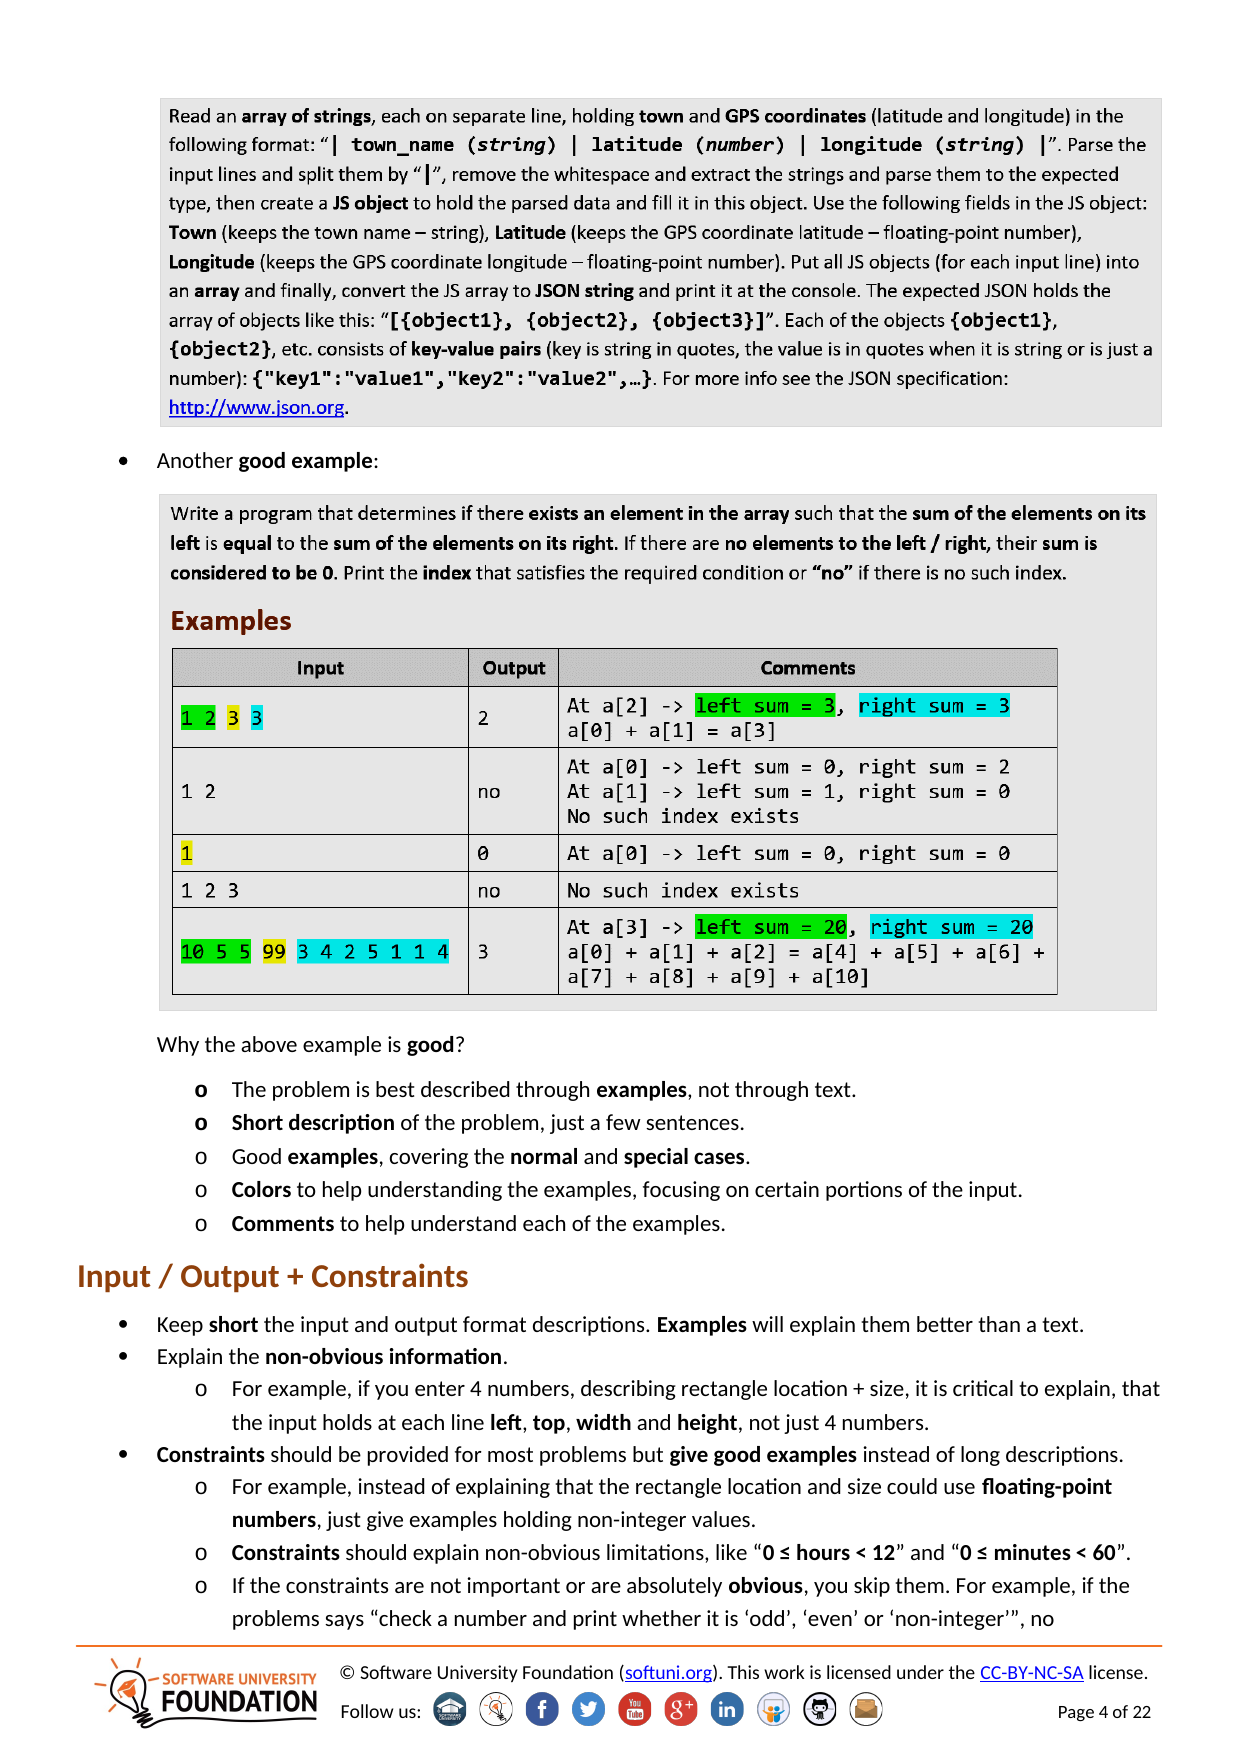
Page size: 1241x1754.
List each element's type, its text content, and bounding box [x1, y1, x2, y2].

subtitle Input / Output + Constraints [77, 1255, 1163, 1296]
picture [479, 1692, 513, 1726]
list Another good example: [119, 447, 1163, 475]
picture [803, 1692, 837, 1726]
list For example, instead of explaining that the rectangle location and size could use floating-point numbers, just give examples holding non-integer values. [194, 1472, 1163, 1533]
picture [525, 1692, 559, 1726]
list Constraints should be provided for most problems but give good examples instead of long descriptions. [119, 1440, 1163, 1468]
picture [433, 1692, 467, 1726]
picture [710, 1692, 744, 1726]
picture [93, 1656, 317, 1729]
list Explain the non-obvious information. [119, 1342, 1163, 1370]
text Why the above example is good? [127, 1030, 1163, 1058]
list Thе problem is best described through examples, not through text. [194, 1075, 1163, 1104]
picture [618, 1692, 652, 1726]
list Short description of the problem, just a few sentences. [194, 1108, 1163, 1137]
picture [664, 1692, 698, 1726]
list For example, if you enter 4 numbers, describing rectangle location + size, it is critical to explain, that the input holds at each line left, top, width and height, not just 4 numbers. [194, 1374, 1163, 1436]
picture [161, 99, 1161, 426]
list Good examples, covering the normal and special cases. [194, 1142, 1163, 1171]
list Constraints should explain non-obvious limitations, like “0 ≤ hours < 12” and “0 ≤ minutes < 60”. [194, 1538, 1163, 1567]
list Colors to help understanding the examples, focusing on certain portions of the input. [194, 1175, 1163, 1204]
picture [160, 495, 1156, 1010]
picture [849, 1692, 883, 1726]
picture [572, 1692, 605, 1726]
picture [757, 1692, 790, 1726]
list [194, 1571, 1163, 1632]
list Comments to help understand each of the examples. [194, 1209, 1163, 1238]
list Keep short the input and output format descriptions. Examples will explain them better than a text. [119, 1310, 1163, 1338]
